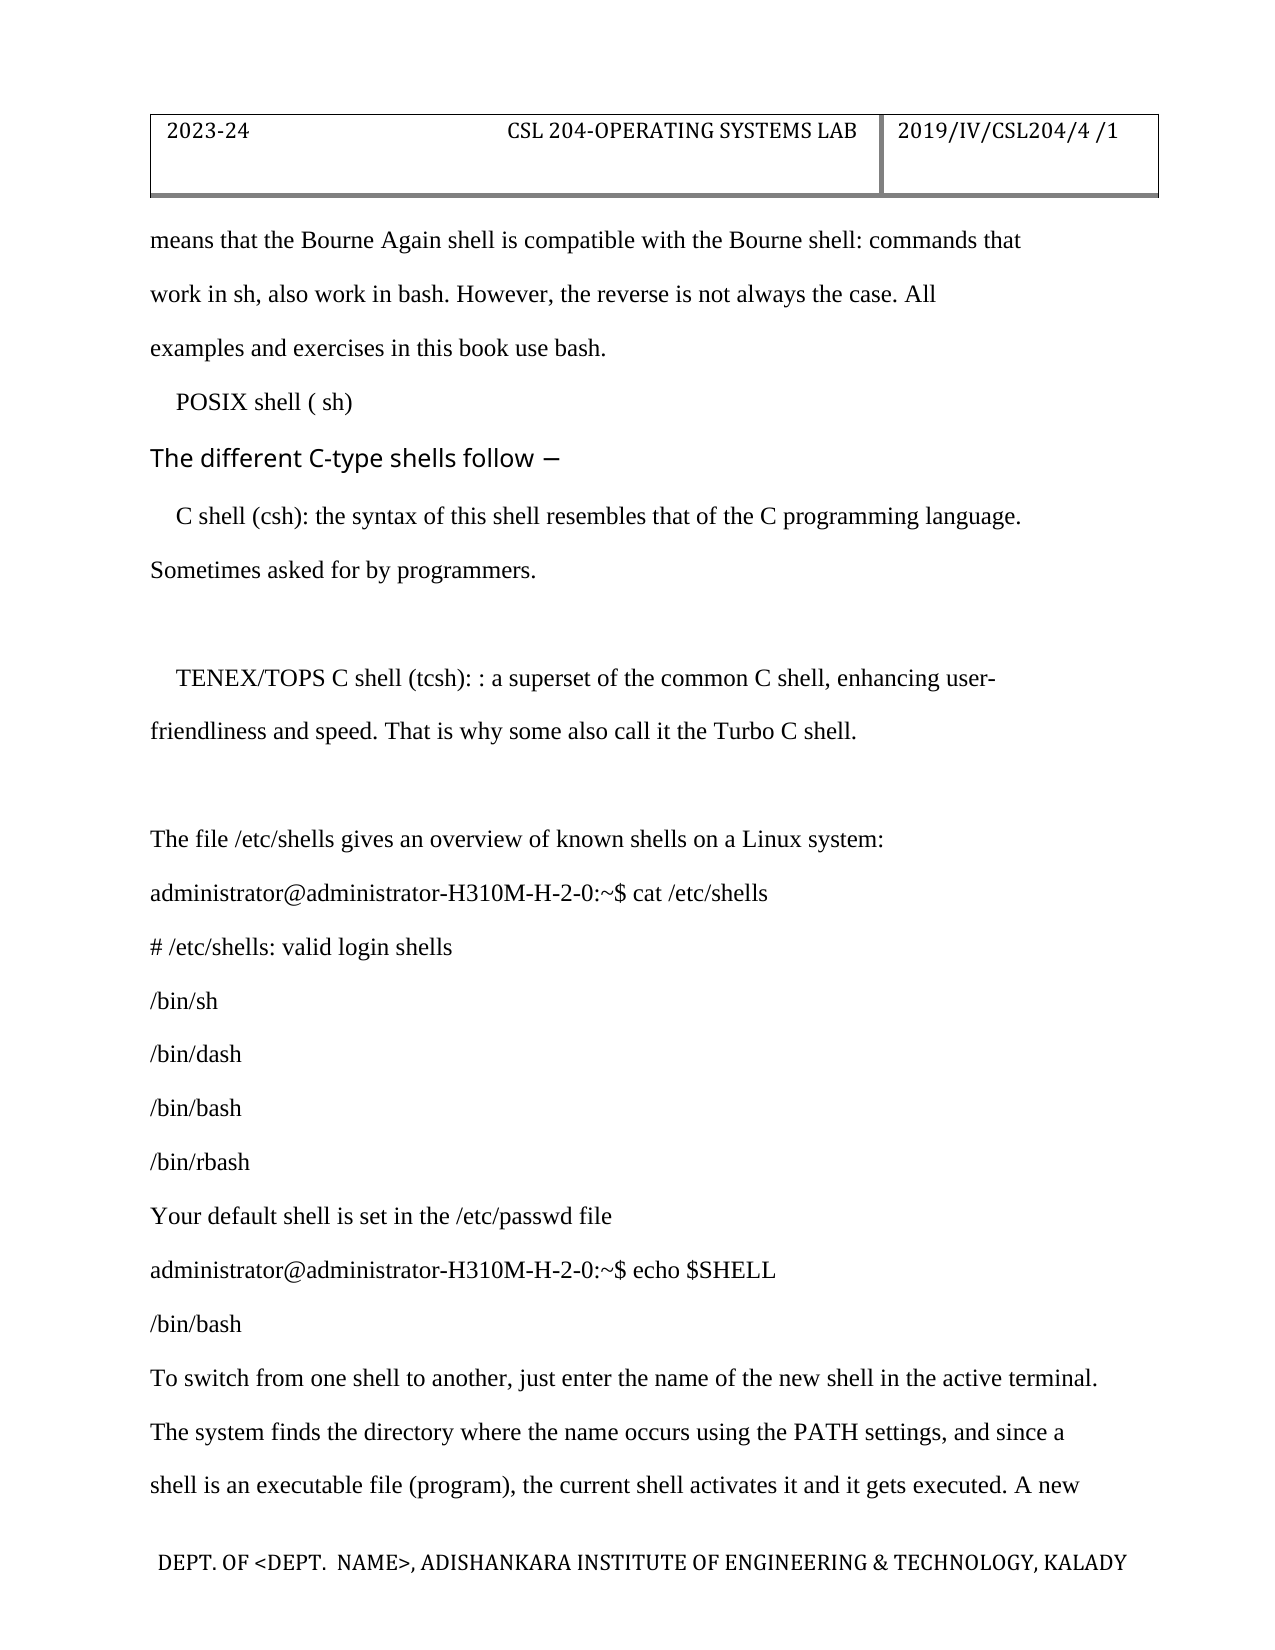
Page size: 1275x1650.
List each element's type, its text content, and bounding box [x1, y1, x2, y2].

text # /etc/shells: valid login shells [150, 932, 1134, 961]
text examples and exercises in this book use bash. [150, 333, 1134, 362]
text  TENEX/TOPS C shell (tcsh): : a superset of the common C shell, enhancing user- [150, 663, 1134, 691]
text friendliness and speed. That is why some also call it the Turbo C shell. [150, 716, 1134, 745]
text /bin/sh [150, 986, 1134, 1014]
text Your default shell is set in the /etc/passwd file [150, 1201, 1134, 1230]
text The system finds the directory where the name occurs using the PATH settings, and since a [150, 1417, 1134, 1445]
text  C shell (csh): the syntax of this shell resembles that of the C programming language. [150, 501, 1134, 530]
text /bin/rbash [150, 1147, 1134, 1176]
text means that the Bourne Again shell is compatible with the Bourne shell: commands that [150, 226, 1134, 254]
text work in sh, also work in bash. However, the reverse is not always the case. All [150, 279, 1134, 308]
text The file /etc/shells gives an overview of known shells on a Linux system: [150, 824, 1134, 853]
text shell is an executable file (program), the current shell activates it and it gets executed. A new [150, 1470, 1134, 1499]
text /bin/bash [150, 1309, 1134, 1338]
text administrator@administrator-H310M-H-2-0:~$ echo $SHELL [150, 1255, 1134, 1284]
text To switch from one shell to another, just enter the name of the new shell in the active terminal. [150, 1363, 1134, 1391]
text Sometimes asked for by programmers. [150, 555, 1134, 584]
text  POSIX shell ( sh) [150, 387, 1134, 416]
text administrator@administrator-H310M-H-2-0:~$ cat /etc/shells [150, 878, 1134, 907]
text /bin/bash [150, 1093, 1134, 1122]
text /bin/dash [150, 1039, 1134, 1068]
